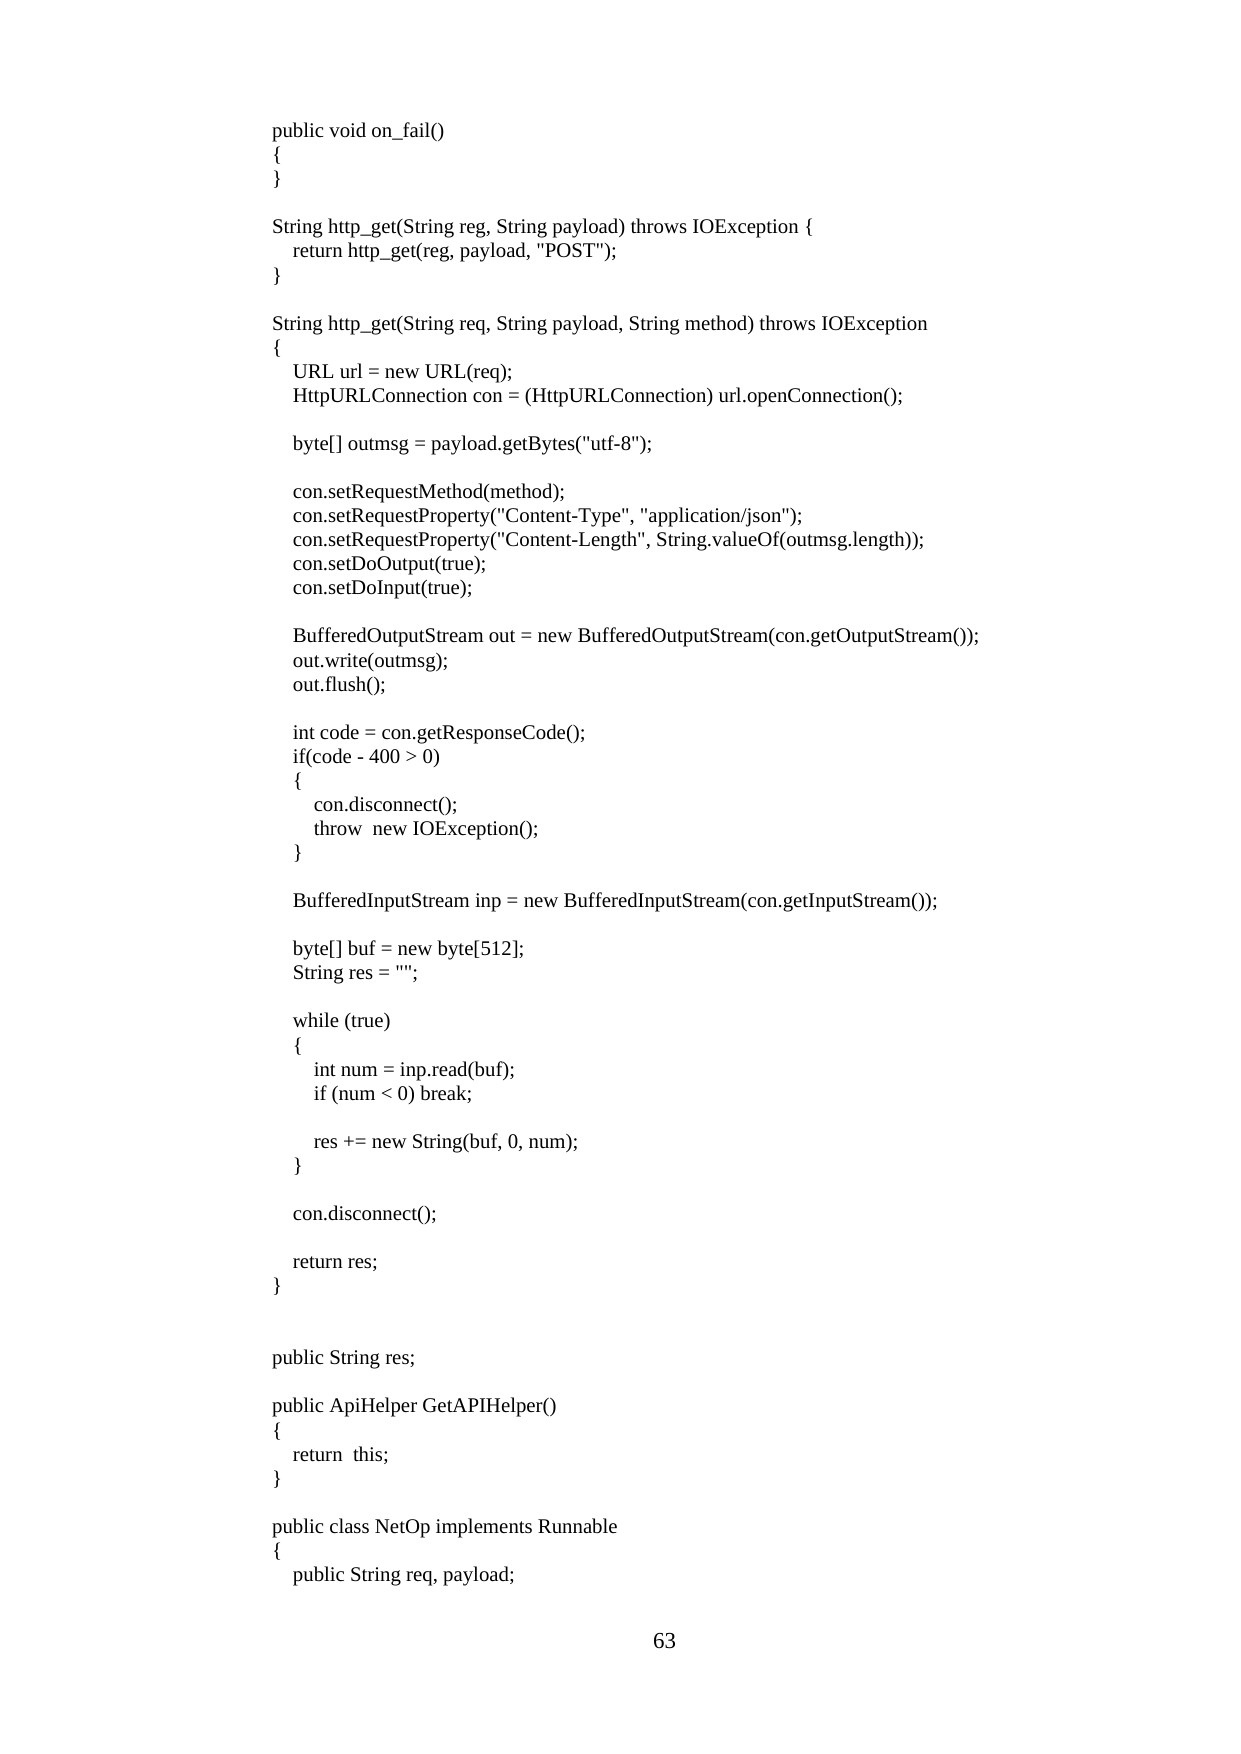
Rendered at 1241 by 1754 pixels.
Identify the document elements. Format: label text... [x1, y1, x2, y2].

text public ApiHelper GetAPIHelper() [177, 1393, 1152, 1417]
text public String req, payload; [177, 1562, 1152, 1586]
text { [177, 142, 1152, 166]
text { [177, 1417, 1152, 1442]
text BufferedOutputStream out = new BufferedOutputStream(con.getOutputStream()); [177, 623, 1152, 647]
text } [177, 262, 1152, 287]
text throw new IOException(); [177, 816, 1152, 840]
text BufferedInputStream inp = new BufferedInputStream(con.getInputStream()); [177, 888, 1152, 912]
text public void on_fail() [177, 118, 1152, 142]
text con.setRequestMethod(method); [177, 479, 1152, 503]
text byte[] outmsg = payload.getBytes("utf-8"); [177, 431, 1152, 455]
text con.disconnect(); [177, 792, 1152, 816]
text byte[] buf = new byte[512]; [177, 936, 1152, 960]
text if(code - 400 > 0) [177, 744, 1152, 768]
text } [177, 1153, 1152, 1177]
text while (true) [177, 1008, 1152, 1032]
text con.setDoOutput(true); [177, 551, 1152, 575]
text } [177, 840, 1152, 864]
text out.write(outmsg); [177, 647, 1152, 672]
text String http_get(String req, String payload, String method) throws IOException [177, 311, 1152, 335]
text } [177, 166, 1152, 190]
text URL url = new URL(req); [177, 359, 1152, 383]
text } [177, 1466, 1152, 1490]
text return http_get(reg, payload, "POST"); [177, 238, 1152, 262]
text { [177, 1538, 1152, 1562]
text if (num < 0) break; [177, 1081, 1152, 1105]
text return res; [177, 1249, 1152, 1273]
text { [177, 335, 1152, 359]
text con.setDoInput(true); [177, 575, 1152, 599]
text con.disconnect(); [177, 1201, 1152, 1225]
text res += new String(buf, 0, num); [177, 1129, 1152, 1153]
text HttpURLConnection con = (HttpURLConnection) url.openConnection(); [177, 383, 1152, 407]
text con.setRequestProperty("Content-Length", String.valueOf(outmsg.length)); [177, 527, 1152, 551]
text con.setRequestProperty("Content-Type", "application/json"); [177, 503, 1152, 527]
text out.flush(); [177, 672, 1152, 696]
text int num = inp.read(buf); [177, 1057, 1152, 1081]
text return this; [177, 1442, 1152, 1466]
text public class NetOp implements Runnable [177, 1514, 1152, 1538]
text public String res; [177, 1345, 1152, 1369]
text String res = ""; [177, 960, 1152, 984]
text int code = con.getResponseCode(); [177, 720, 1152, 744]
text { [177, 1032, 1152, 1057]
text } [177, 1273, 1152, 1297]
text { [177, 768, 1152, 792]
text String http_get(String reg, String payload) throws IOException { [177, 214, 1152, 238]
